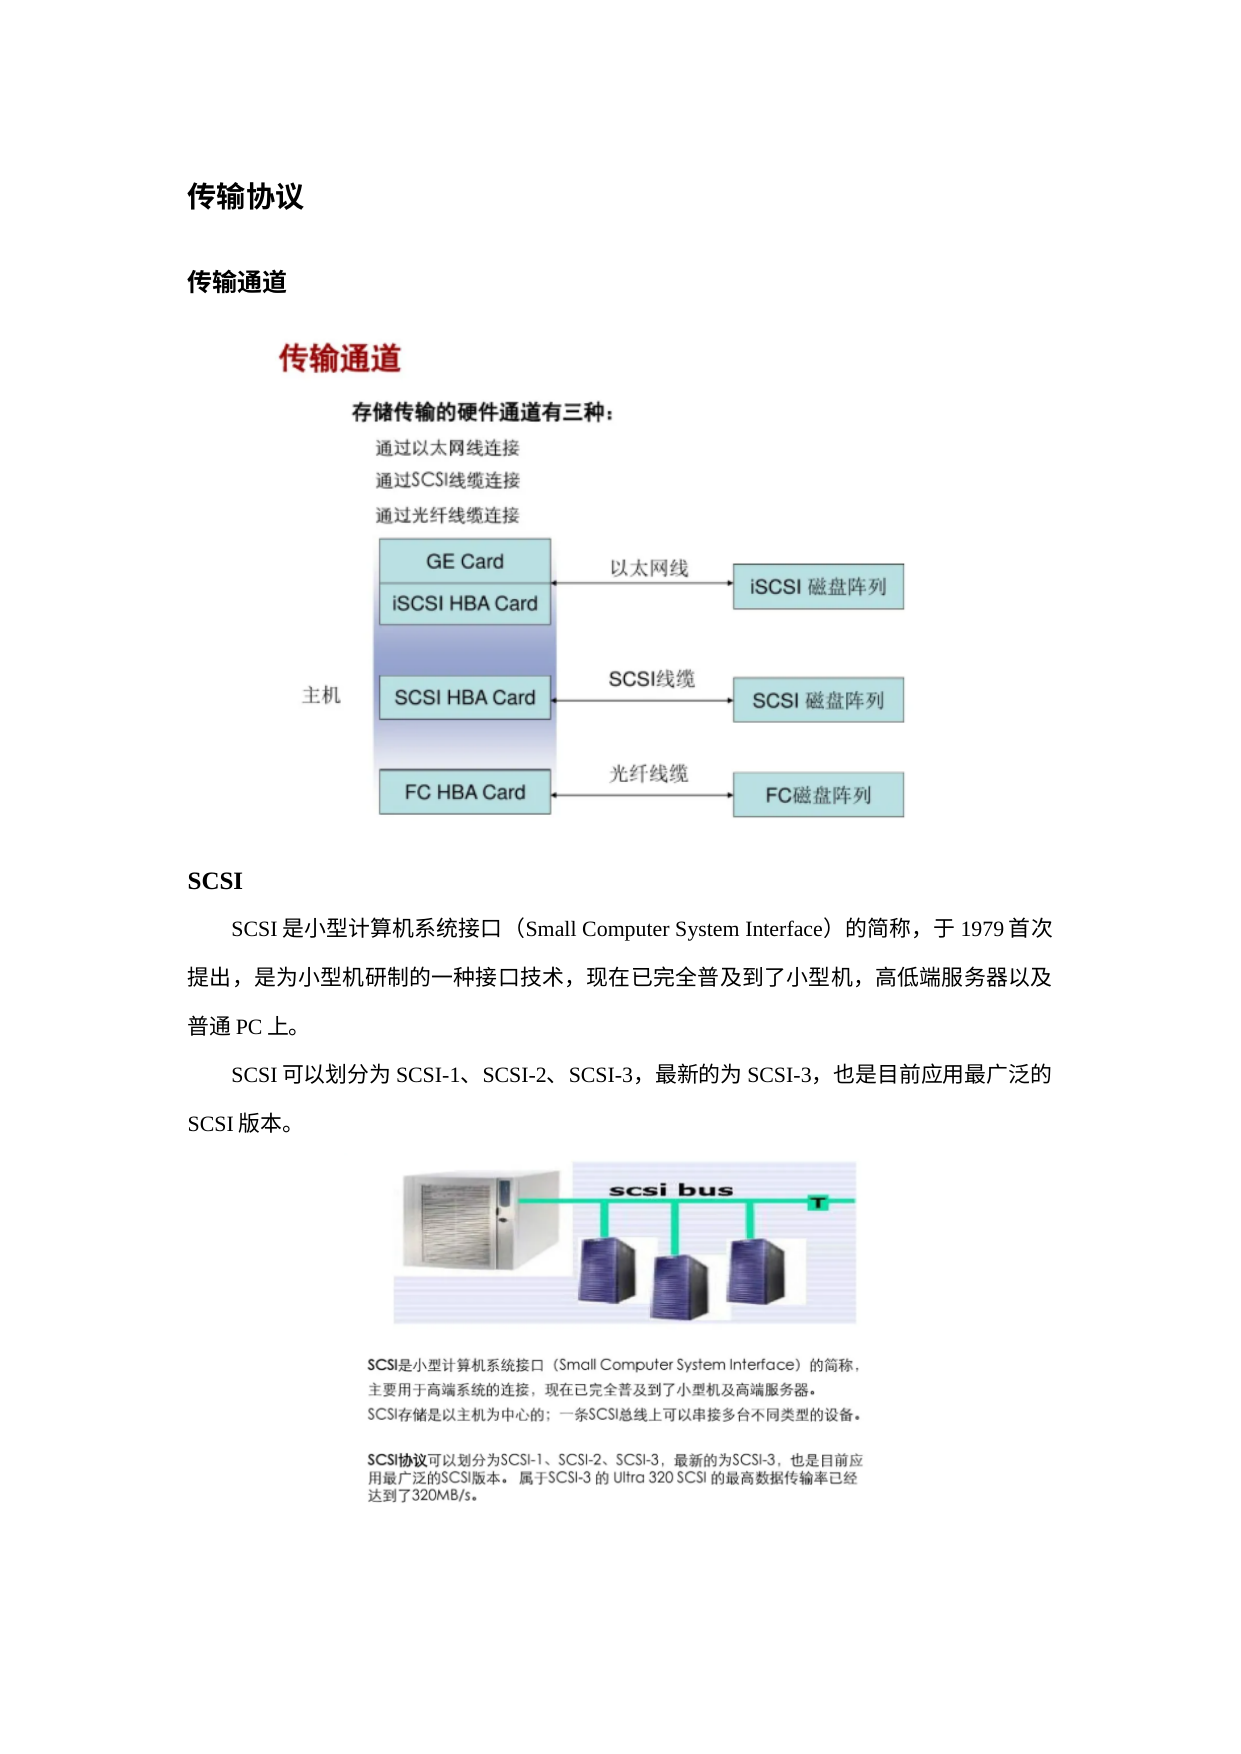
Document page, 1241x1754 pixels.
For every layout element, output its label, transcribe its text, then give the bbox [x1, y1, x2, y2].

picture [343, 1153, 897, 1515]
subtitle 传输协议 [187, 162, 1053, 227]
text SCSI可以划分为SCSI-1、SCSI-2、SCSI-3，最新的为SCSI-3，也是目前应用最广泛的SCSI版本。 [187, 1057, 1053, 1138]
subtitle 传输通道 [187, 248, 1053, 313]
text SCSI是小型计算机系统接口（Small Computer System Interface）的简称，于1979首次提出，是为小型机研制的一种接口技术，现在已完全普及到了小型机，高低端服务器以及普通PC上。 [187, 911, 1053, 1041]
picture [262, 331, 978, 828]
subtitle SCSI [187, 864, 1053, 896]
